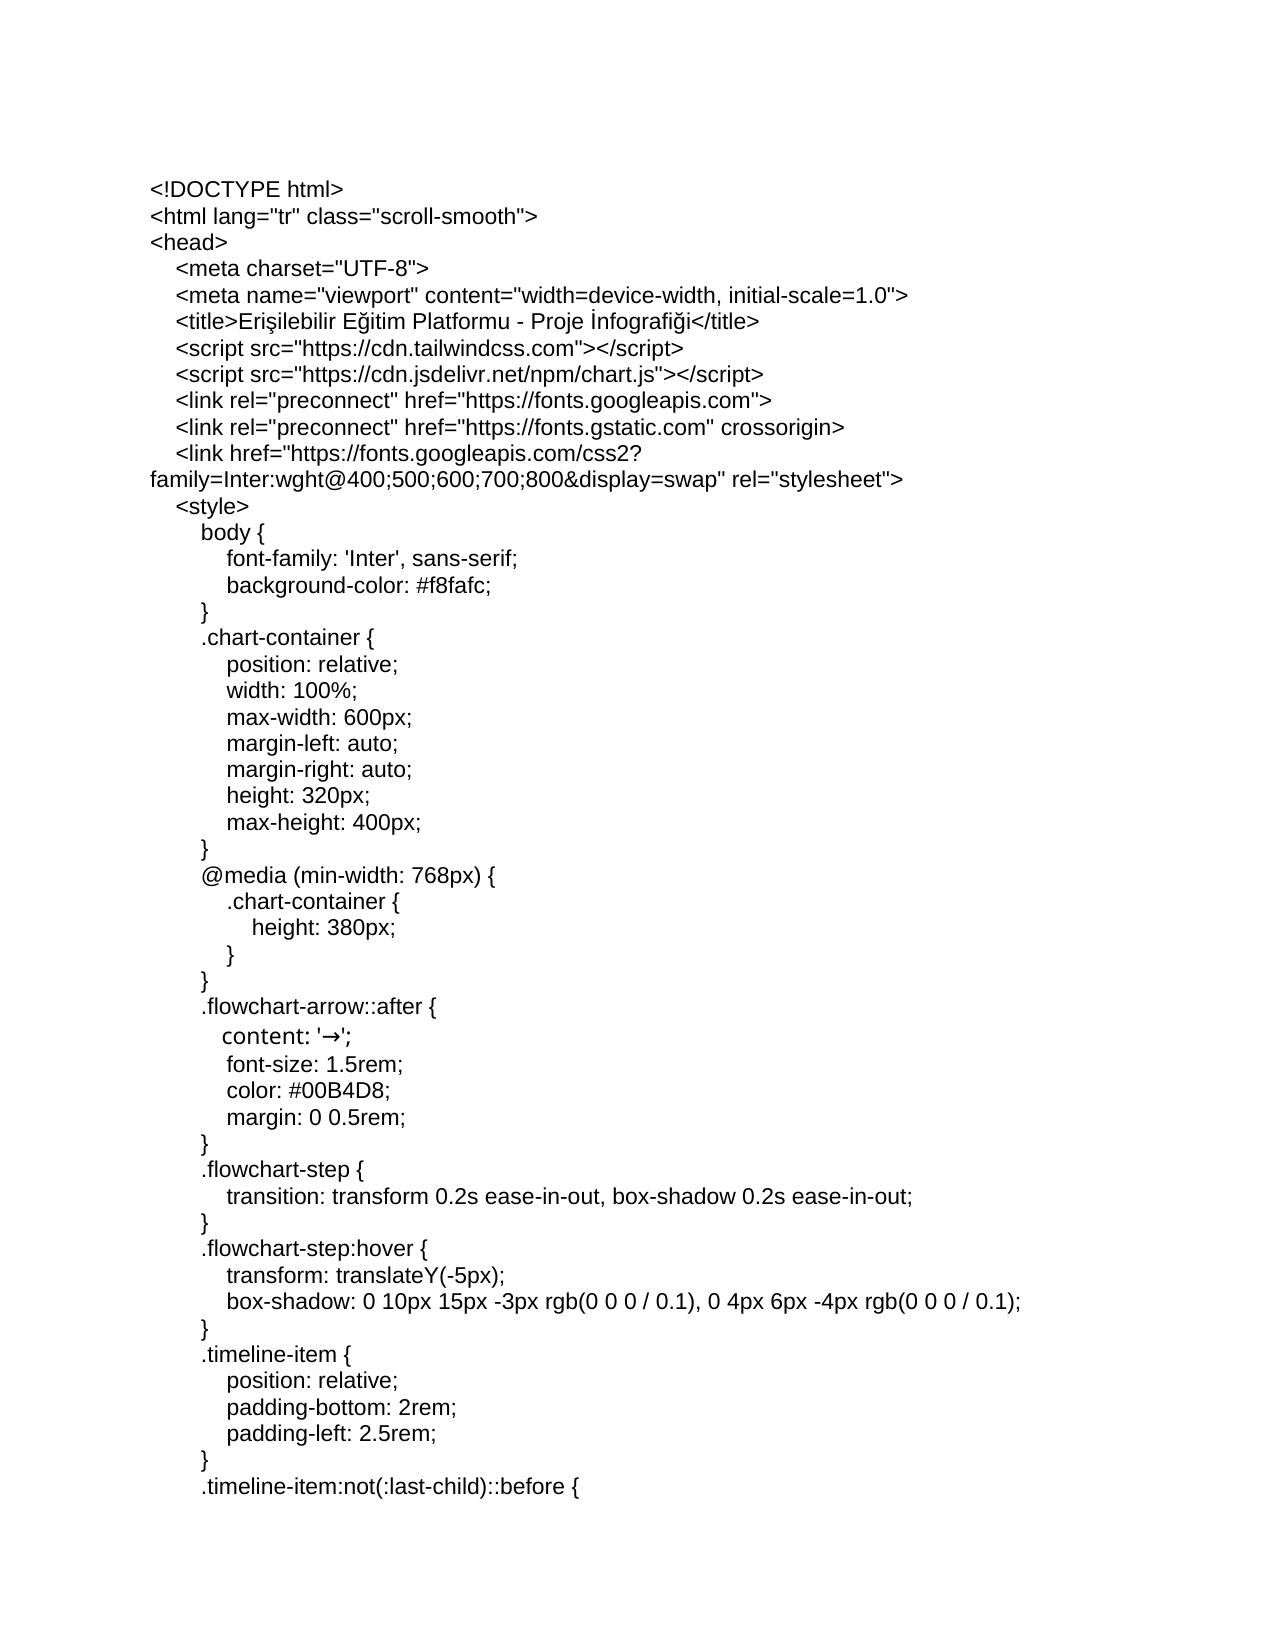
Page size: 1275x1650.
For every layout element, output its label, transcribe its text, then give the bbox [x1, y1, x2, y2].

text margin-right: auto; [150, 756, 1125, 782]
text background-color: #f8fafc; [150, 572, 1125, 598]
text max-width: 600px; [150, 703, 1125, 730]
text transition: transform 0.2s ease-in-out, box-shadow 0.2s ease-in-out; [150, 1183, 1125, 1209]
text .chart-container { [150, 888, 1125, 914]
text margin-left: auto; [150, 730, 1125, 756]
text body { [150, 519, 1125, 545]
text .timeline-item:not(:last-child)::before { [150, 1473, 1125, 1499]
text .flowchart-arrow::after { [150, 993, 1125, 1020]
text .chart-container { [150, 624, 1125, 651]
text } [150, 941, 1125, 967]
text <html lang="tr" class="scroll-smooth"> [150, 203, 1125, 229]
text } [150, 1209, 1125, 1235]
text <meta name="viewport" content="width=device-width, initial-scale=1.0"> [150, 282, 1125, 308]
text box-shadow: 0 10px 15px -3px rgb(0 0 0 / 0.1), 0 4px 6px -4px rgb(0 0 0 / 0.1); [150, 1288, 1125, 1314]
text <style> [150, 493, 1125, 519]
text } [150, 1130, 1125, 1156]
text padding-left: 2.5rem; [150, 1420, 1125, 1446]
text } [150, 598, 1125, 624]
text <script src="https://cdn.tailwindcss.com"></script> [150, 334, 1125, 361]
text <link rel="preconnect" href="https://fonts.googleapis.com"> [150, 387, 1125, 413]
text } [150, 967, 1125, 993]
text .timeline-item { [150, 1341, 1125, 1367]
text height: 380px; [150, 914, 1125, 941]
text position: relative; [150, 651, 1125, 677]
text <script src="https://cdn.jsdelivr.net/npm/chart.js"></script> [150, 361, 1125, 387]
text padding-bottom: 2rem; [150, 1393, 1125, 1420]
text position: relative; [150, 1367, 1125, 1393]
text font-size: 1.5rem; [150, 1051, 1125, 1077]
text } [150, 1314, 1125, 1341]
text content: '→'; [150, 1020, 1125, 1051]
text <link href="https://fonts.googleapis.com/css2?family=Inter:wght@400;500;600;700;800&display=swap" rel="stylesheet"> [150, 440, 1125, 493]
text } [150, 1446, 1125, 1473]
text <link rel="preconnect" href="https://fonts.gstatic.com" crossorigin> [150, 413, 1125, 440]
text margin: 0 0.5rem; [150, 1104, 1125, 1130]
text } [150, 835, 1125, 862]
text <meta charset="UTF-8"> [150, 255, 1125, 282]
text .flowchart-step { [150, 1156, 1125, 1183]
text <title>Erişilebilir Eğitim Platformu - Proje İnfografiği</title> [150, 308, 1125, 334]
text width: 100%; [150, 677, 1125, 703]
text .flowchart-step:hover { [150, 1235, 1125, 1262]
text max-height: 400px; [150, 809, 1125, 835]
text height: 320px; [150, 782, 1125, 809]
text @media (min-width: 768px) { [150, 862, 1125, 888]
text transform: translateY(-5px); [150, 1262, 1125, 1288]
text <head> [150, 229, 1125, 255]
text <!DOCTYPE html> [150, 176, 1125, 203]
text color: #00B4D8; [150, 1077, 1125, 1104]
text font-family: 'Inter', sans-serif; [150, 545, 1125, 572]
